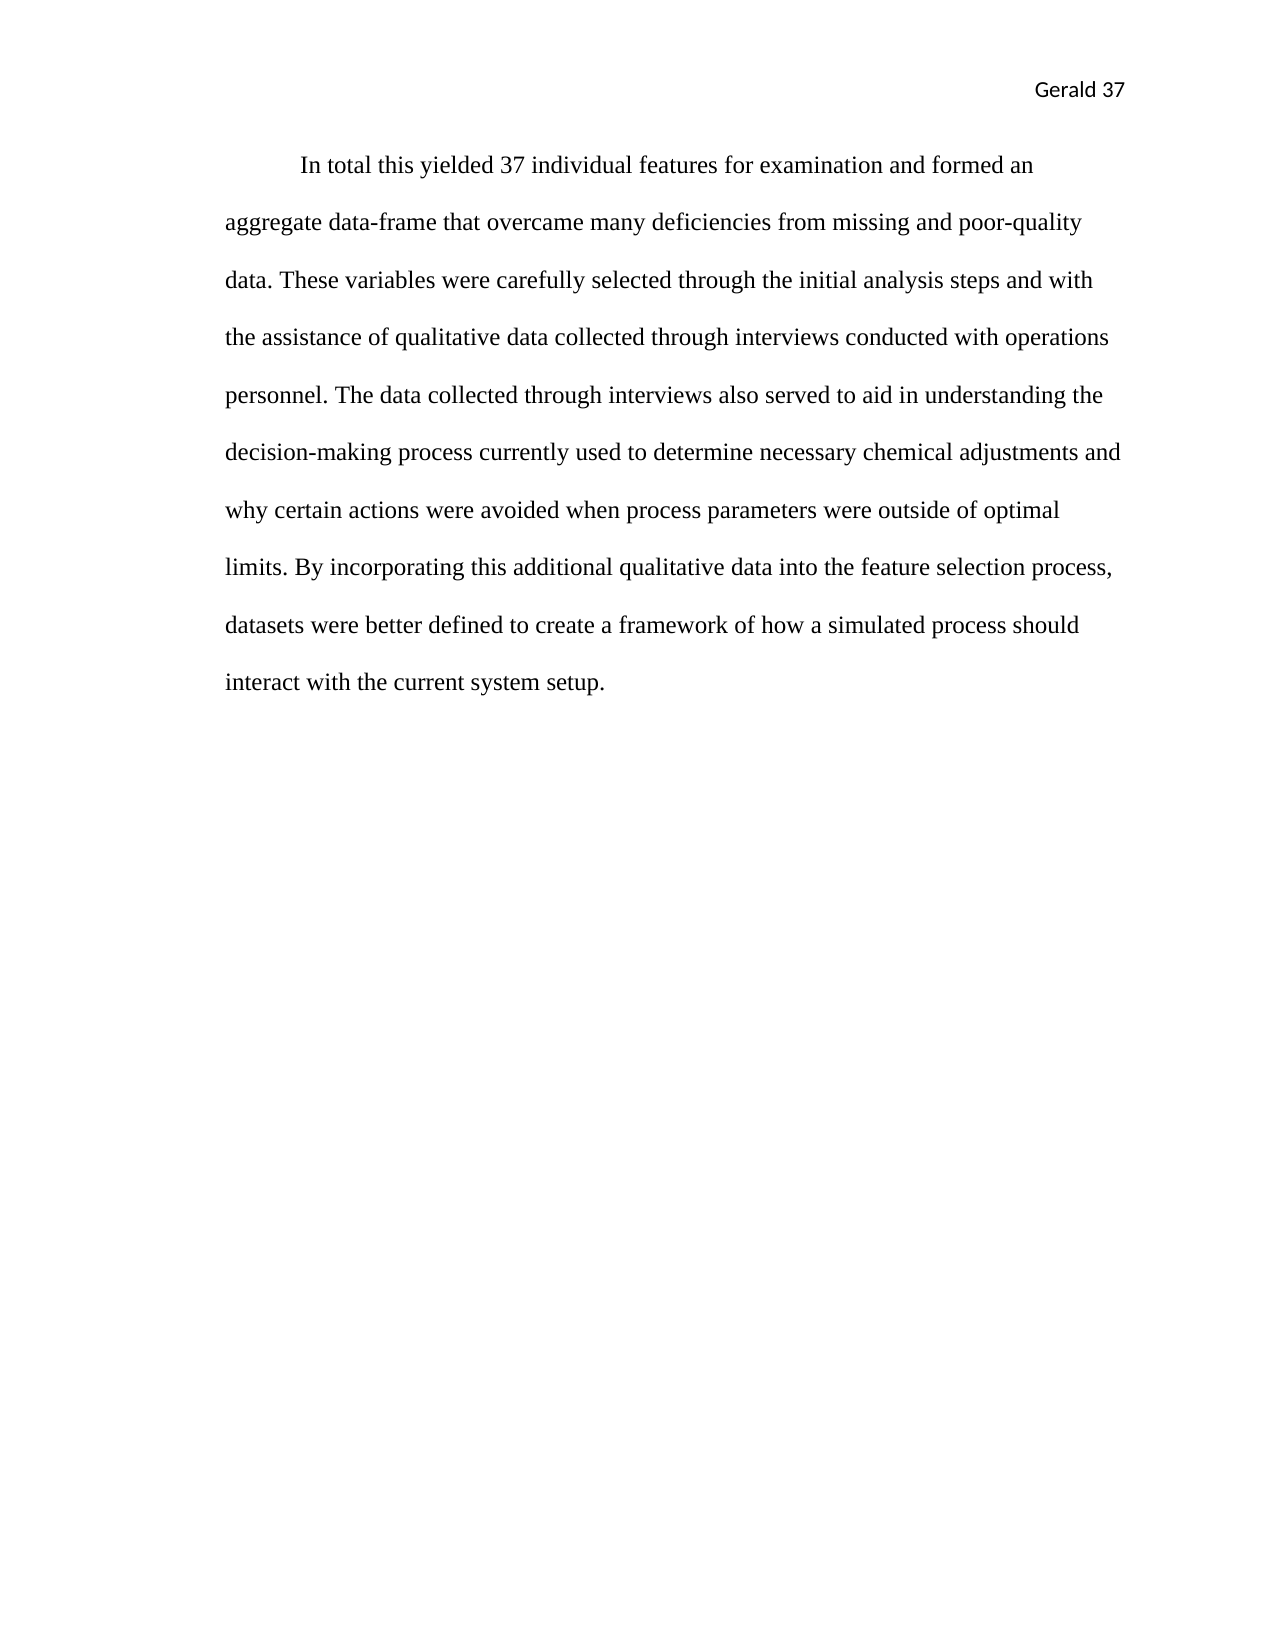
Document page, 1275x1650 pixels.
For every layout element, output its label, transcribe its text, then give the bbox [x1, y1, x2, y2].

text In total this yielded 37 individual features for examination and formed an aggregate data-frame that overcame many deficiencies from missing and poor-quality data. These variables were carefully selected through the initial analysis steps and with the assistance of qualitative data collected through interviews conducted with operations personnel. The data collected through interviews also served to aid in understanding the decision-making process currently used to determine necessary chemical adjustments and why certain actions were avoided when process parameters were outside of optimal limits. By incorporating this additional qualitative data into the feature selection process, datasets were better defined to create a framework of how a simulated process should interact with the current system setup. [225, 150, 1125, 696]
